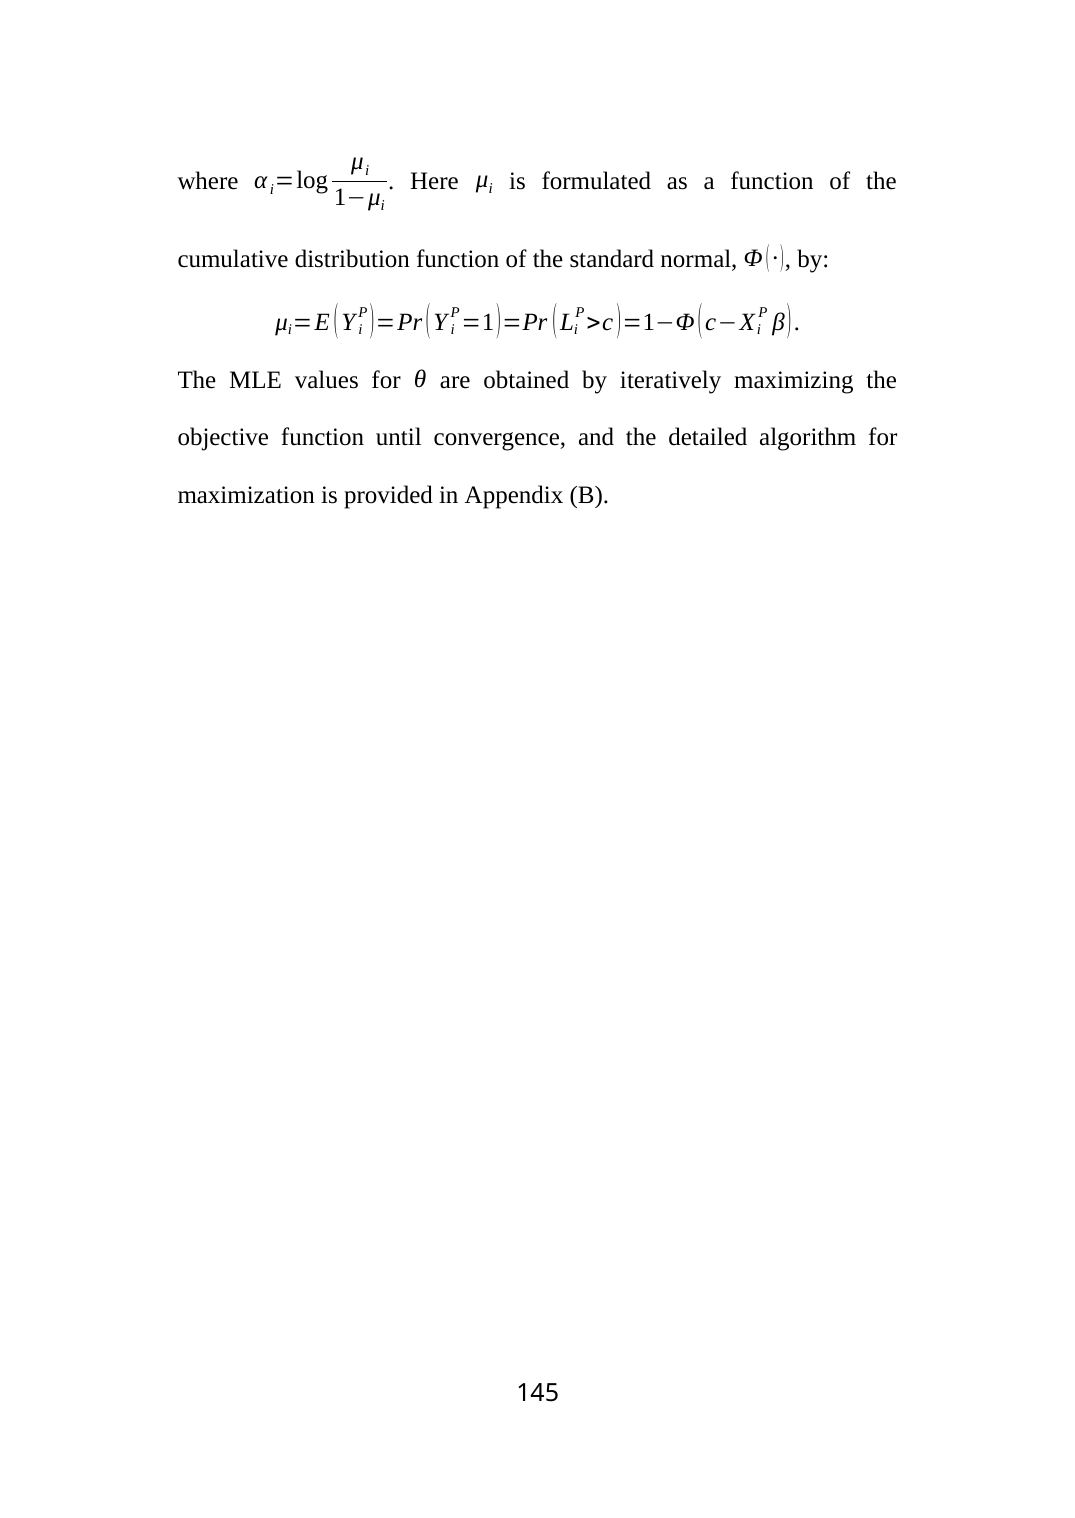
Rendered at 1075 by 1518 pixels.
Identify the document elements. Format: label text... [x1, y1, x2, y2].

text where . Here is formulated as a function of the cumulative distribution function of the standard normal, , by: [177, 148, 898, 273]
text The MLE values for are obtained by iteratively maximizing the objective function until convergence, and the detailed algorithm for maximization is provided in Appendix (B). [177, 365, 898, 509]
